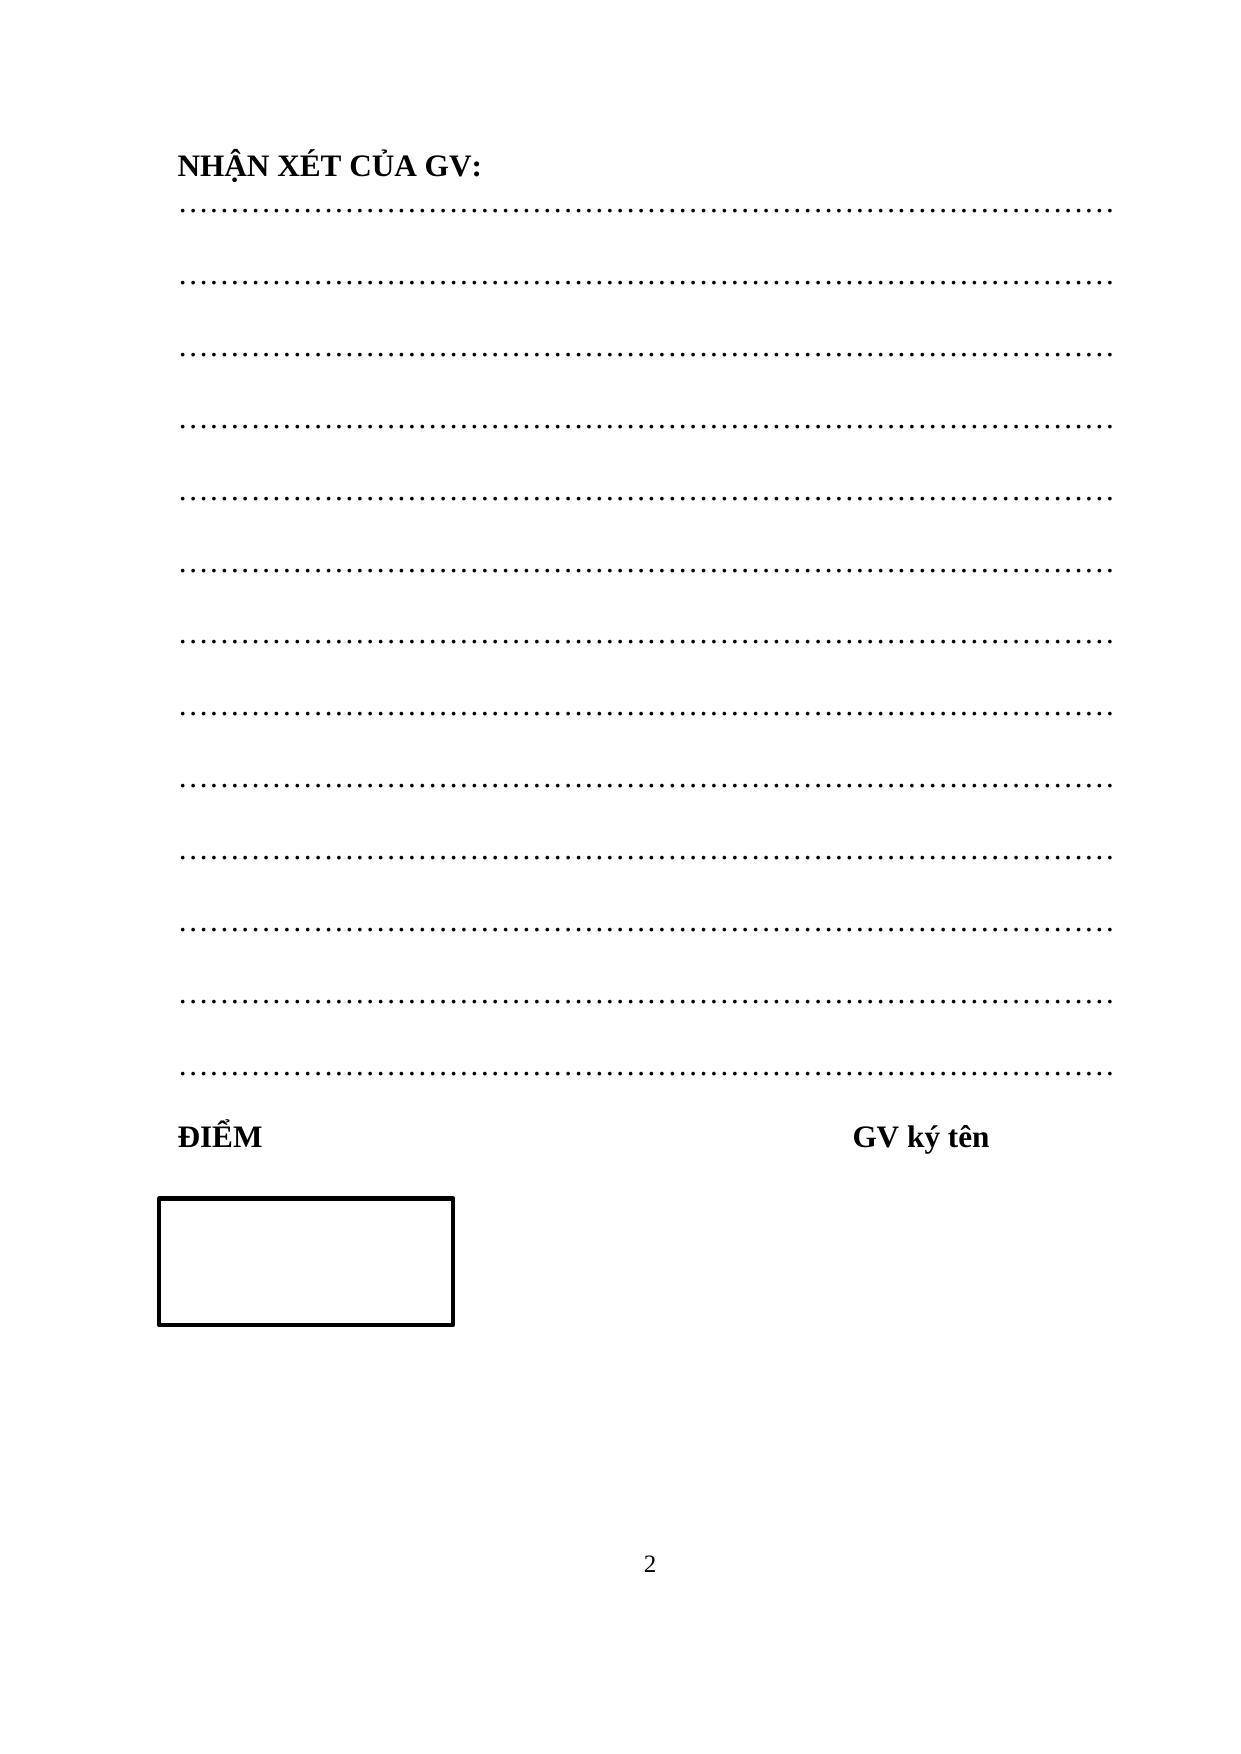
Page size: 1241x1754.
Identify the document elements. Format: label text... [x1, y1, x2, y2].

text ĐIỂM GV ký tên [177, 1118, 1122, 1154]
text ……………………………………………………………………………………………………………………………………………………………………………………………………………………………………………………………………………………………………………………………………………………………………………………………………………………………………………………………………………………………………………………………………………………………………………………………………………………………………………………………………………………………………………………………………………………………………………………………………………………………………………………………………………………………………………………………………………………………………………………………………………………………………………………………………………… [177, 183, 1122, 1082]
text NHẬN XÉT CỦA GV: [177, 148, 1122, 183]
